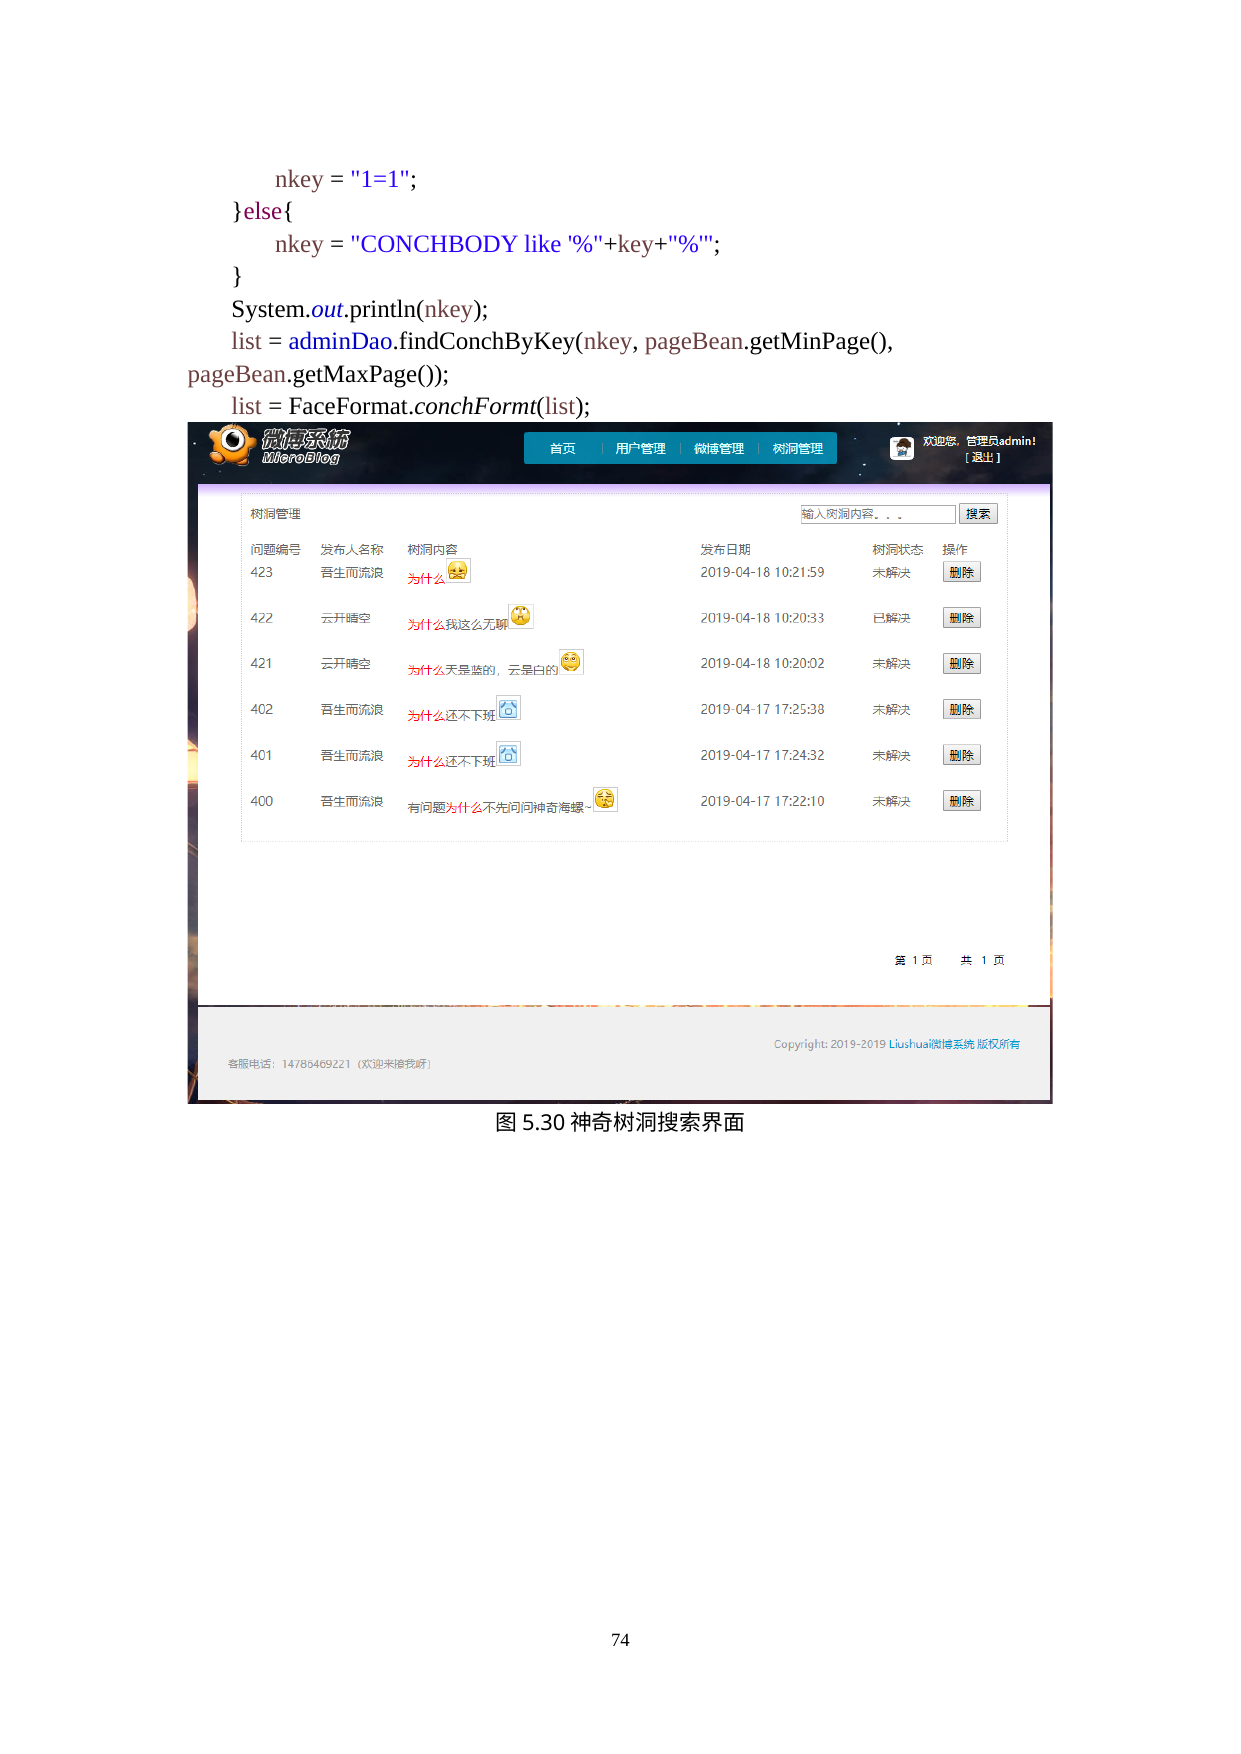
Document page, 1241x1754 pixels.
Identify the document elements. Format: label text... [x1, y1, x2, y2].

text System.out.println(nkey); [187, 292, 1053, 324]
text 图5.30神奇树洞搜索界面 [187, 1104, 1053, 1137]
text } [187, 259, 1053, 292]
text list = FaceFormat.conchFormt(list); [187, 389, 1053, 422]
text }else{ [187, 194, 1053, 227]
text nkey = "1=1"; [187, 162, 1053, 194]
text list = adminDao.findConchByKey(nkey, pageBean.getMinPage(), pageBean.getMaxPage()); [187, 324, 1053, 389]
picture [187, 422, 1053, 1104]
text nkey = "CONCHBODY like '%"+key+"%'"; [187, 227, 1053, 259]
